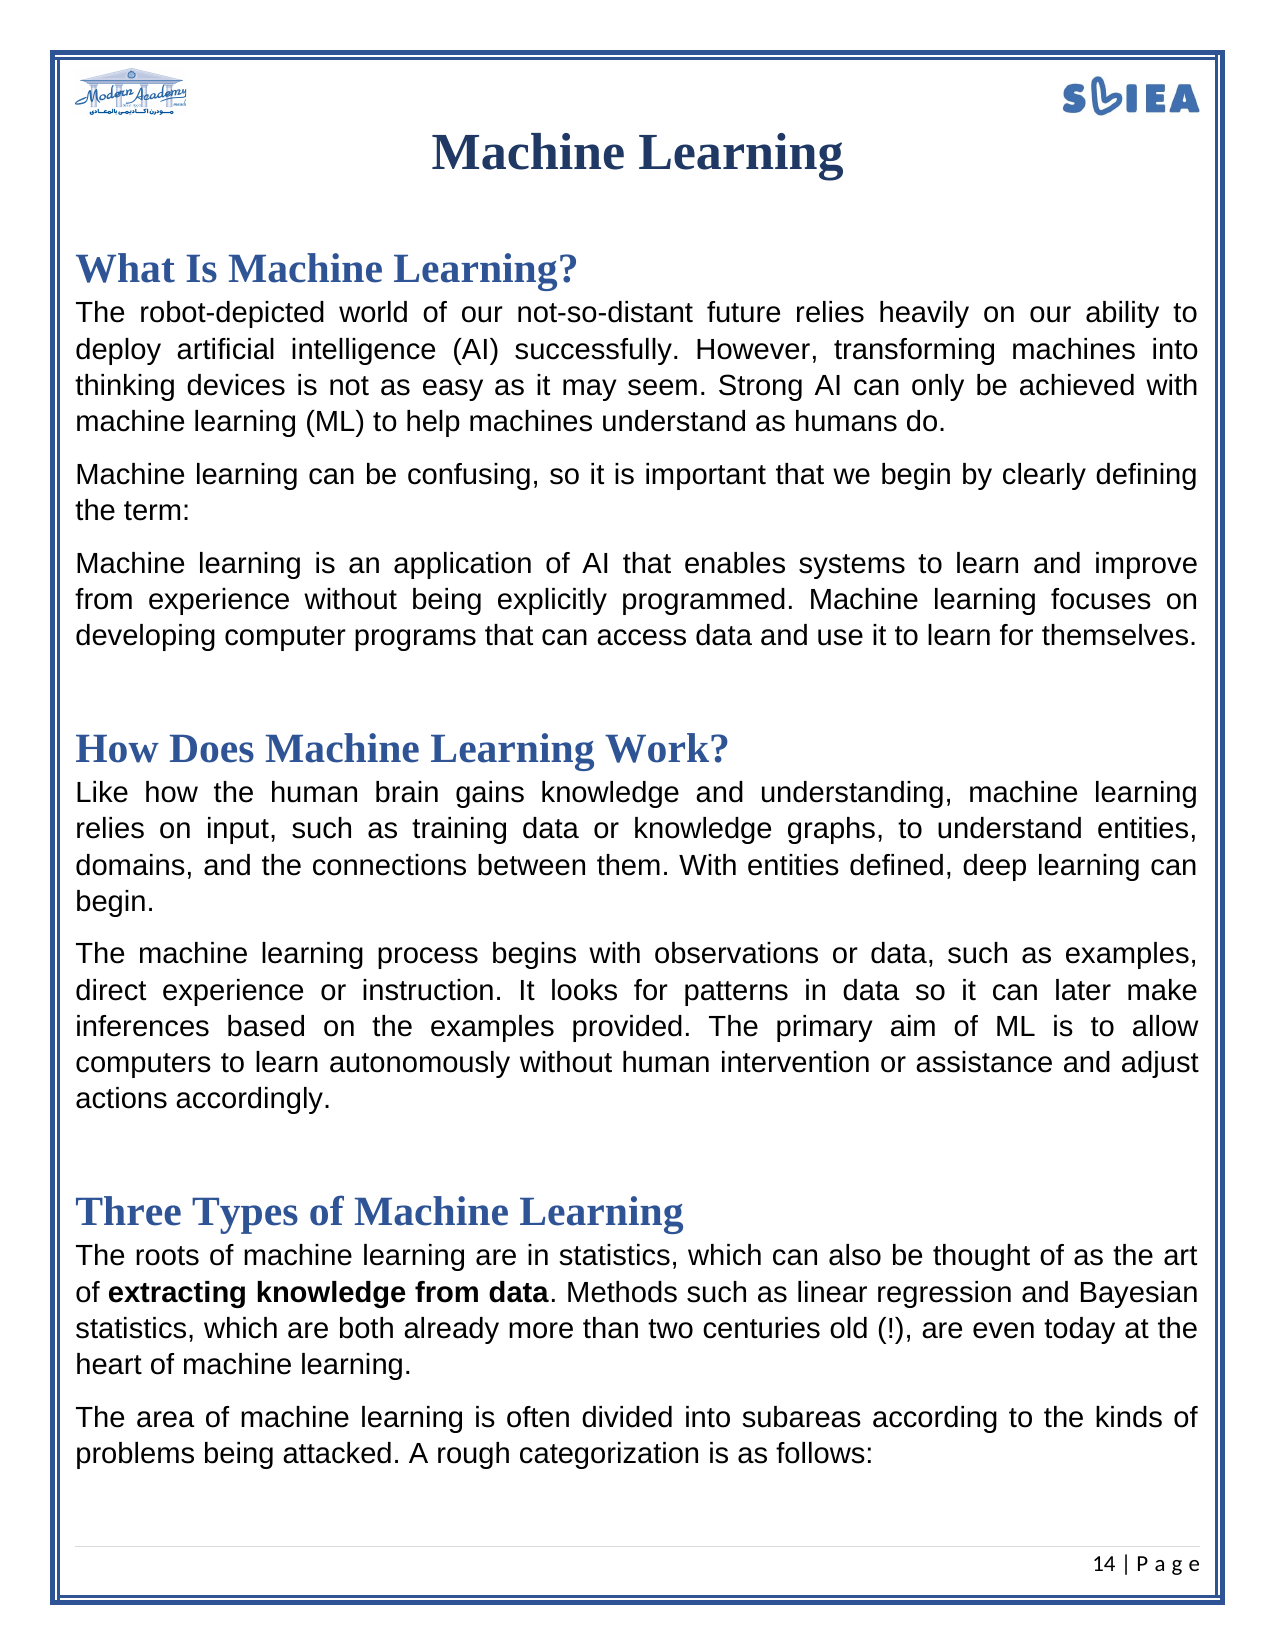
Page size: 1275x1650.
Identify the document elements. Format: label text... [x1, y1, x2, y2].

subtitle What Is Machine Learning? [75, 244, 1200, 292]
subtitle Machine Learning [75, 121, 1200, 181]
subtitle How Does Machine Learning Work? [75, 724, 1200, 772]
text The machine learning process begins with observations or data, such as examples, direct experience or instruction. It looks for patterns in data so it can later make inferences based on the examples provided. The primary aim of ML is to allow computers to learn autonomously without human intervention or assistance and adjust actions accordingly. [75, 937, 1200, 1115]
text The robot-depicted world of our not-so-distant future relies heavily on our ability to deploy artificial intelligence (AI) successfully. However, transforming machines into thinking devices is not as easy as it may seem. Strong AI can only be achieved with machine learning (ML) to help machines understand as humans do. [75, 296, 1200, 437]
picture [1062, 75, 1200, 117]
subtitle Three Types of Machine Learning [75, 1187, 1200, 1235]
text Machine learning is an application of AI that enables systems to learn and improve from experience without being explicitly programmed. Machine learning focuses on developing computer programs that can access data and use it to learn for themselves. [75, 546, 1200, 652]
text The area of machine learning is often divided into subareas according to the kinds of problems being attacked. A rough categorization is as follows: [75, 1400, 1200, 1469]
text Like how the human brain gains knowledge and understanding, machine learning relies on input, such as training data or knowledge graphs, to understand entities, domains, and the connections between them. With entities defined, deep learning can begin. [75, 775, 1200, 917]
text Machine learning can be confusing, so it is important that we begin by clearly defining the term: [75, 457, 1200, 526]
picture [75, 68, 187, 115]
text The roots of machine learning are in statistics, which can also be thought of as the art of extracting knowledge from data. Methods such as linear regression and Bayesian statistics, which are both already more than two centuries old (!), are even today at the heart of machine learning. [75, 1238, 1200, 1380]
